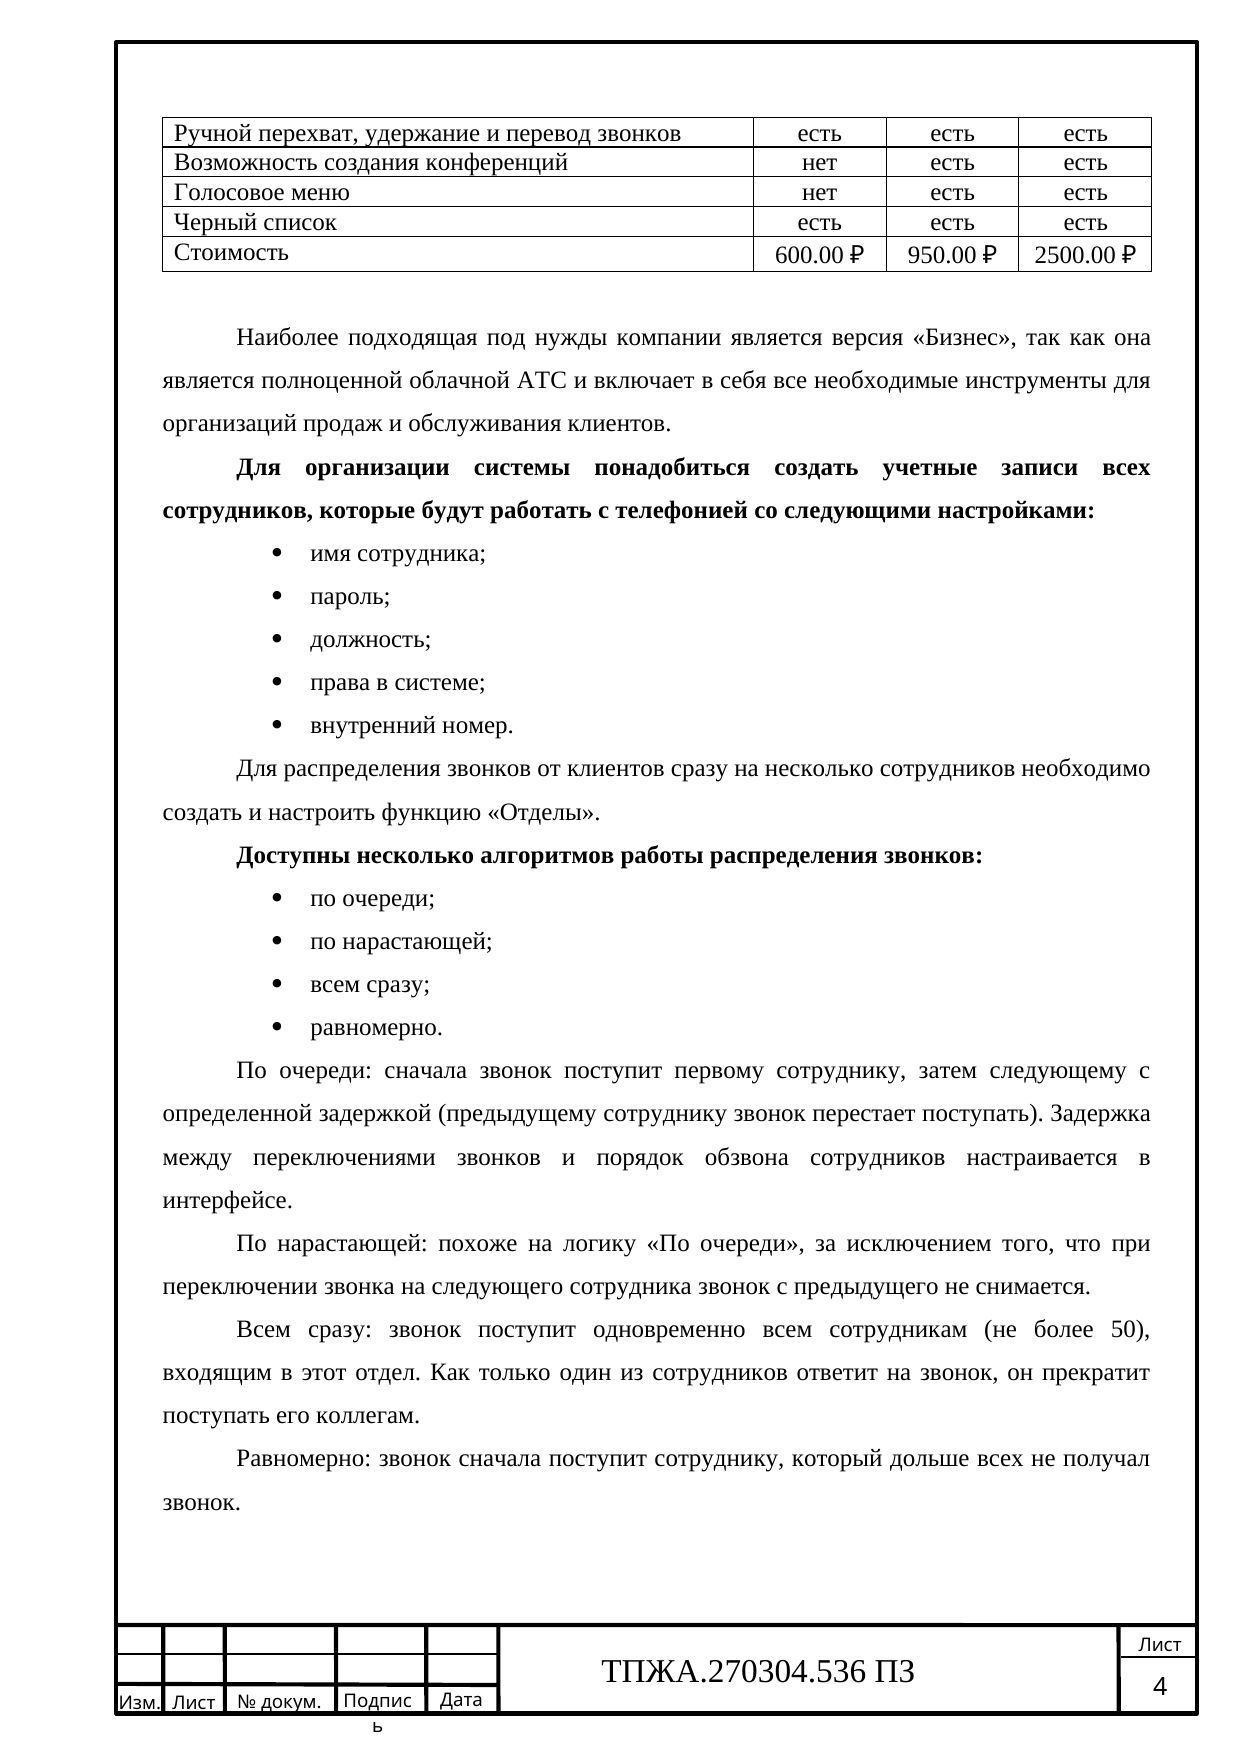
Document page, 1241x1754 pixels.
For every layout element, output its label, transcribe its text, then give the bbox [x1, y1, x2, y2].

table_cell есть [887, 177, 1018, 206]
table_cell есть [1019, 177, 1151, 206]
list Доступны несколько алгоритмов работы распределения звонков: [162, 840, 1152, 868]
text Равномерно: звонок сначала поступит сотруднику, который дольше всех не получал звонок. [162, 1443, 1152, 1515]
list пароль; [273, 581, 1152, 610]
table_cell Черный список [163, 207, 753, 236]
list по очереди; [273, 883, 1152, 912]
table_cell есть [1019, 118, 1151, 146]
table_cell 950.00 ₽ [887, 237, 1018, 271]
table_cell нет [754, 148, 886, 176]
table_cell есть [1019, 207, 1151, 236]
list Для распределения звонков от клиентов сразу на несколько сотрудников необходимо создать и настроить функцию «Отделы». [162, 753, 1152, 825]
list всем сразу; [273, 969, 1152, 998]
list внутренний номер. [273, 710, 1152, 739]
table_cell есть [1019, 148, 1151, 176]
table_cell Голосовое меню [163, 177, 753, 206]
table_cell есть [887, 148, 1018, 176]
table_cell есть [887, 118, 1018, 146]
list по нарастающей; [273, 926, 1152, 955]
table_cell 2500.00 ₽ [1019, 237, 1151, 271]
list права в системе; [273, 667, 1152, 696]
text Всем сразу: звонок поступит одновременно всем сотрудникам (не более 50), входящим в этот отдел. Как только один из сотрудников ответит на звонок, он прекратит поступать его коллегам. [162, 1314, 1152, 1429]
table_cell есть [754, 118, 886, 146]
table_cell Возможность создания конференций [163, 148, 753, 176]
table_cell нет [754, 177, 886, 206]
text По очереди: сначала звонок поступит первому сотруднику, затем следующему с определенной задержкой (предыдущему сотруднику звонок перестает поступать). Задержка между переключениями звонков и порядок обзвона сотрудников настраивается в интерфейсе. [162, 1055, 1152, 1213]
table_cell есть [754, 207, 886, 236]
list равномерно. [273, 1012, 1152, 1041]
text Наиболее подходящая под нужды компании является версия «Бизнес», так как она является полноценной облачной АТС и включает в себя все необходимые инструменты для организаций продаж и обслуживания клиентов. [162, 322, 1152, 437]
list имя сотрудника; [273, 538, 1152, 567]
text Для организации системы понадобиться создать учетные записи всех сотрудников, которые будут работать с телефонией со следующими настройками: [162, 452, 1152, 523]
table_cell Ручной перехват, удержание и перевод звонков [163, 118, 753, 146]
table_cell есть [887, 207, 1018, 236]
table_cell 600.00 ₽ [754, 237, 886, 271]
text По нарастающей: похоже на логику «По очереди», за исключением того, что при переключении звонка на следующего сотрудника звонок с предыдущего не снимается. [162, 1228, 1152, 1300]
table_cell Стоимость [163, 237, 753, 271]
list должность; [273, 624, 1152, 653]
